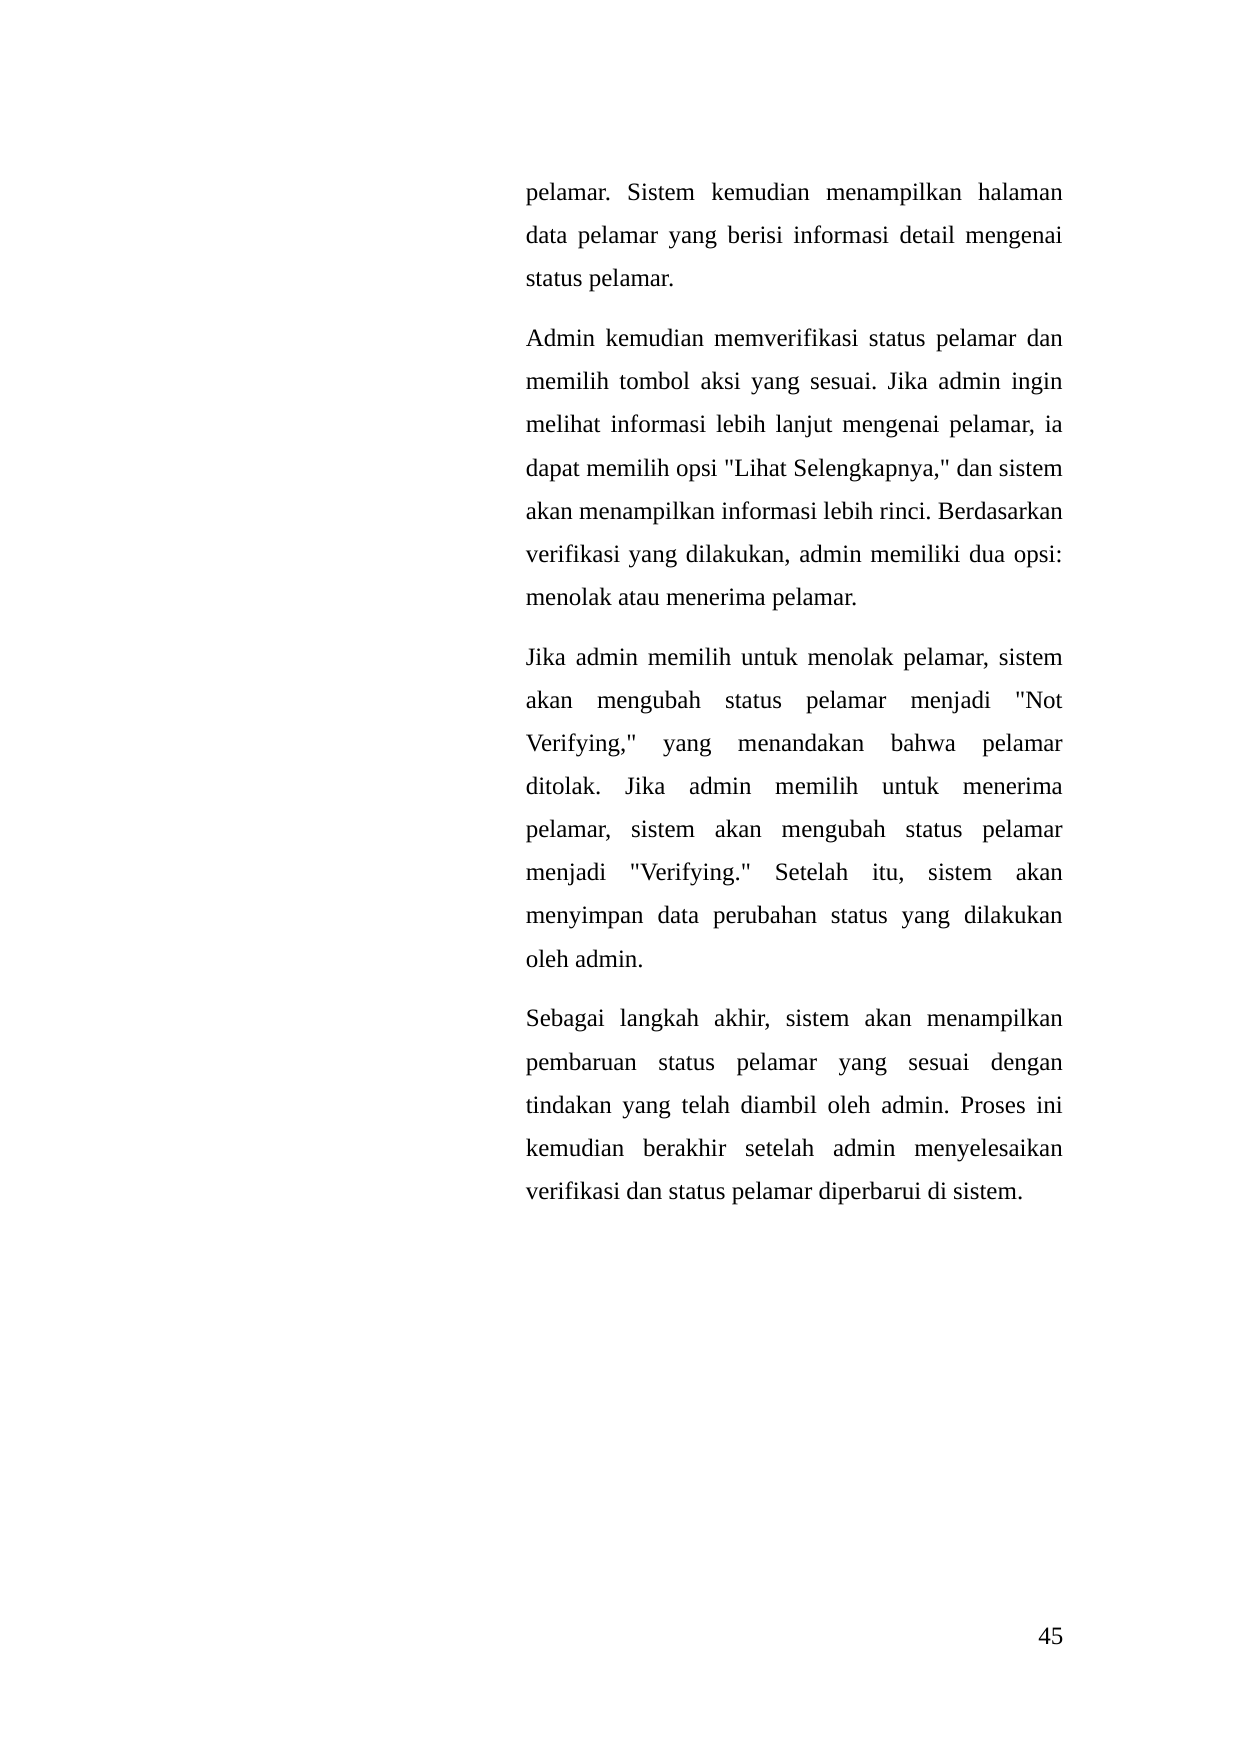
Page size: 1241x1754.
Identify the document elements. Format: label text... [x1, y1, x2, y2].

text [526, 177, 1063, 292]
text Admin kemudian memverifikasi status pelamar dan memilih tombol aksi yang sesuai. Jika admin ingin melihat informasi lebih lanjut mengenai pelamar, ia dapat memilih opsi "Lihat Selengkapnya," dan sistem akan menampilkan informasi lebih rinci. Berdasarkan verifikasi yang dilakukan, admin memiliki dua opsi: menolak atau menerima pelamar. [526, 323, 1063, 611]
text Sebagai langkah akhir, sistem akan menampilkan pembaruan status pelamar yang sesuai dengan tindakan yang telah diambil oleh admin. Proses ini kemudian berakhir setelah admin menyelesaikan verifikasi dan status pelamar diperbarui di sistem. [526, 1003, 1063, 1205]
text Jika admin memilih untuk menolak pelamar, sistem akan mengubah status pelamar menjadi "Not Verifying," yang menandakan bahwa pelamar ditolak. Jika admin memilih untuk menerima pelamar, sistem akan mengubah status pelamar menjadi "Verifying." Setelah itu, sistem akan menyimpan data perubahan status yang dilakukan oleh admin. [526, 642, 1063, 972]
